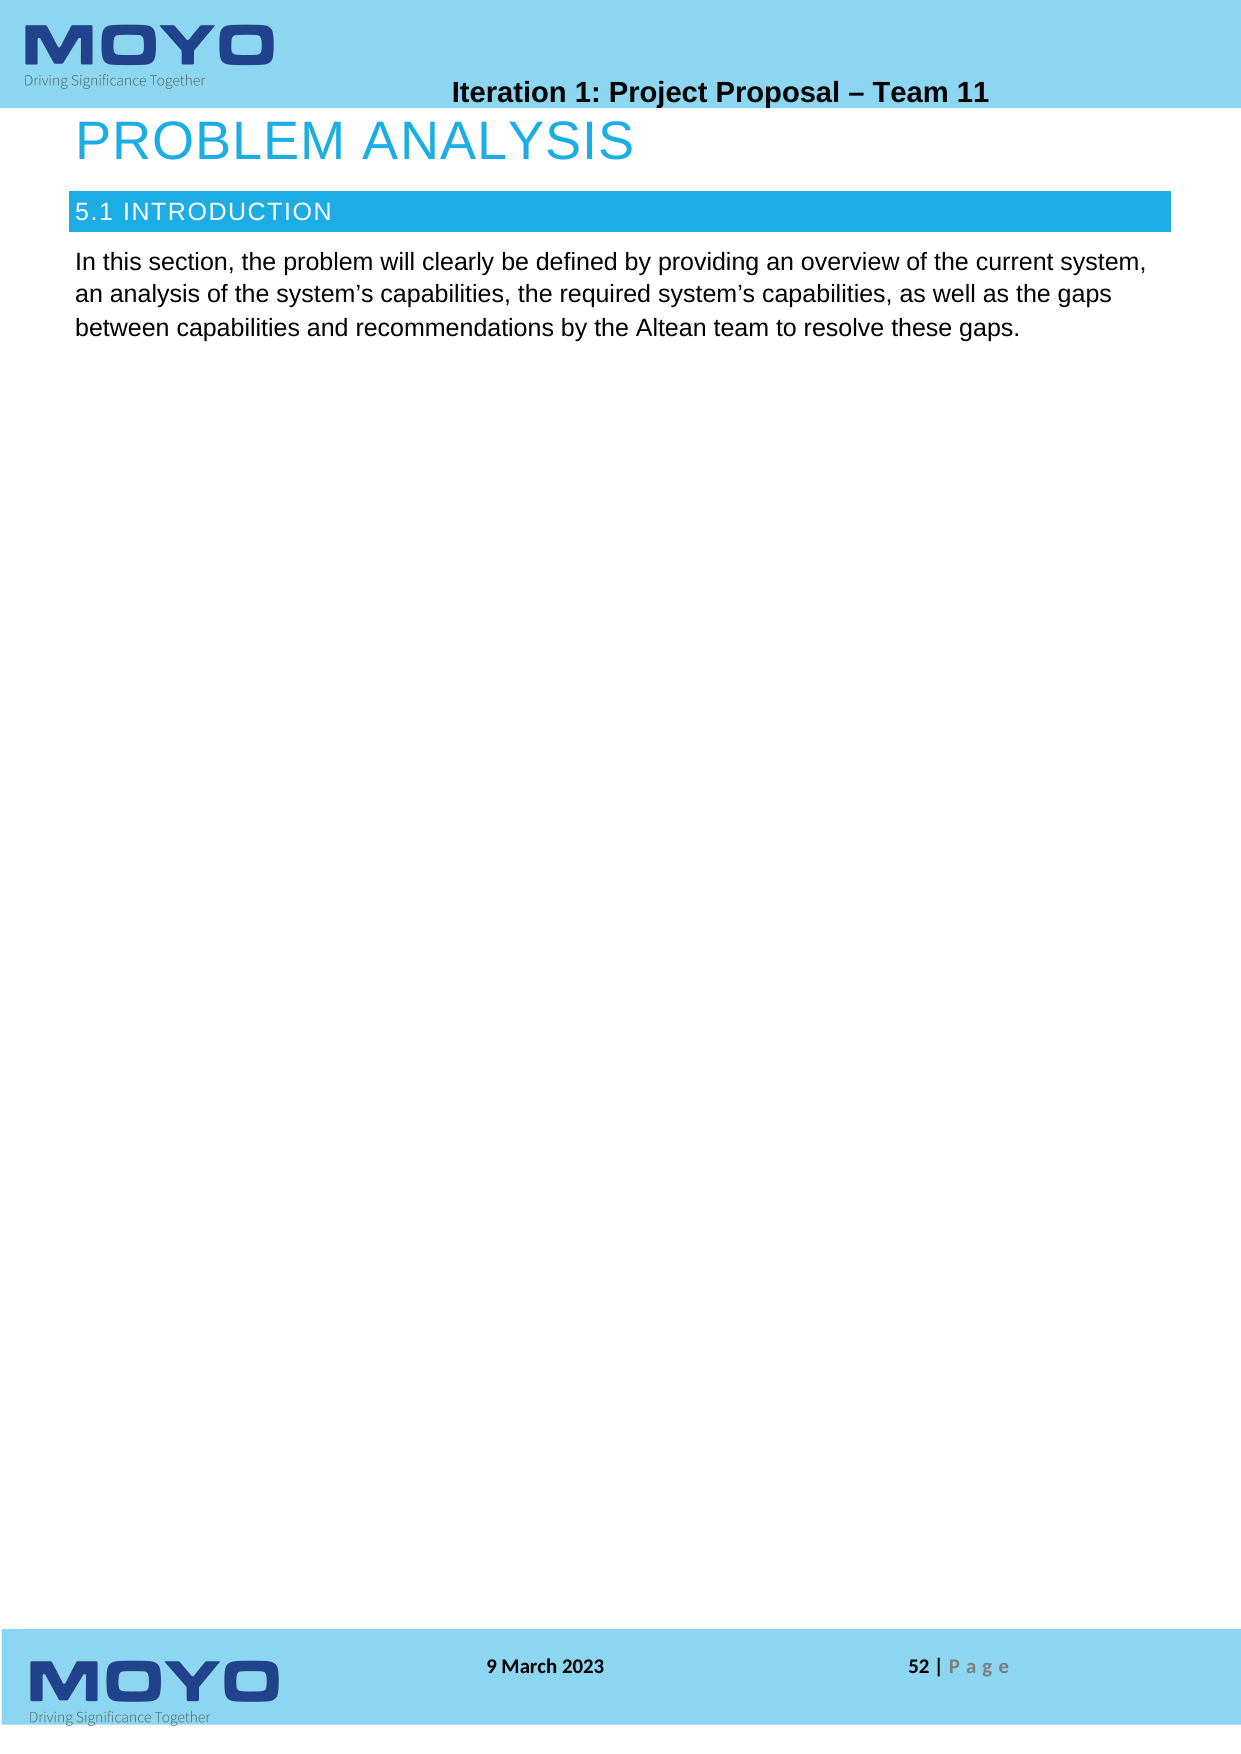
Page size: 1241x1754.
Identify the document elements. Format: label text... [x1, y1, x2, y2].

title Problem analysis [75, 108, 1165, 171]
picture [26, 1655, 282, 1729]
picture [21, 19, 277, 92]
subtitle 5.1 Introduction [75, 197, 1165, 226]
text In this section, the problem will clearly be defined by providing an overview of the current system, an analysis of the system’s capabilities, the required system’s capabilities, as well as the gaps between capabilities and recommendations by the Altean team to resolve these gaps. [75, 246, 1165, 341]
